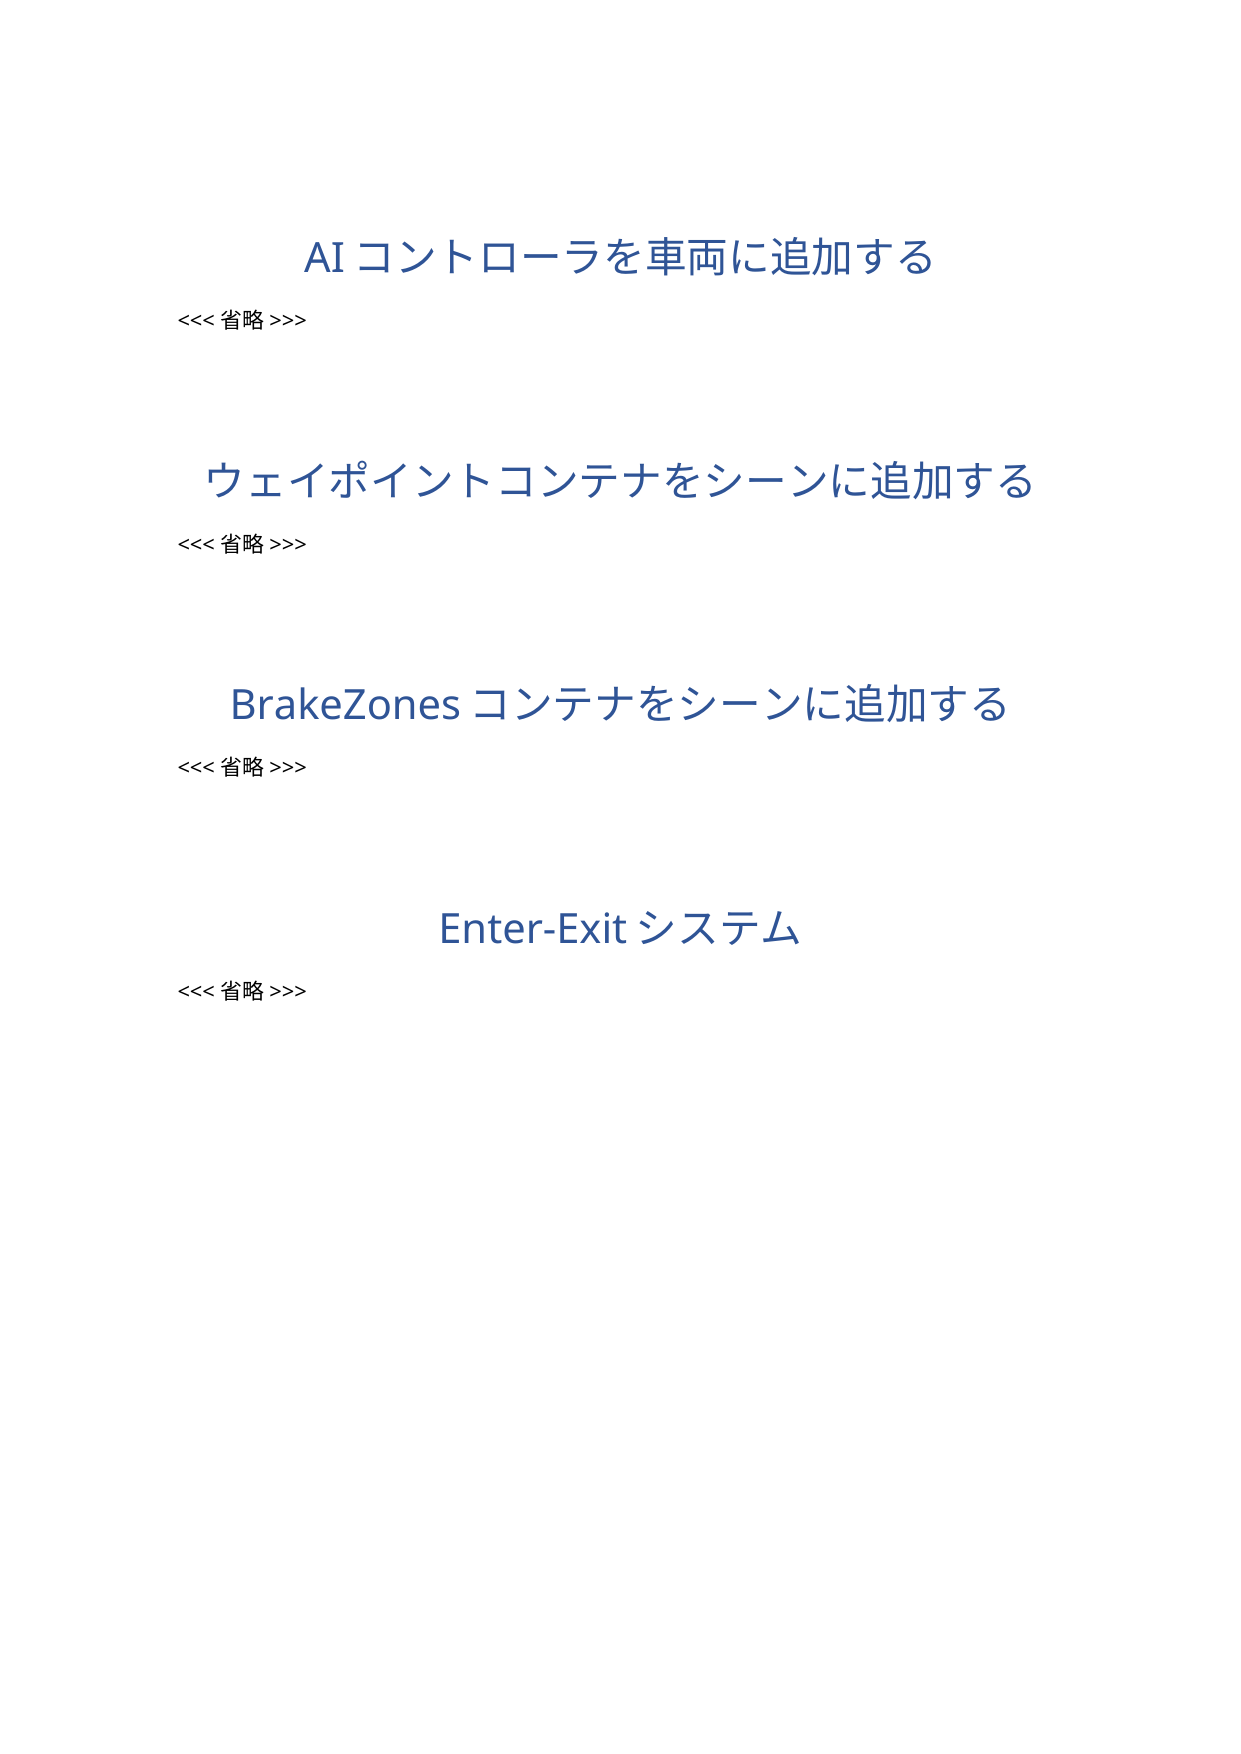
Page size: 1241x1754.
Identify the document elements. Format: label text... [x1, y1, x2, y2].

text <<< 省略 >>> [177, 747, 1063, 785]
text <<< 省略 >>> [177, 524, 1063, 561]
text <<< 省略 >>> [177, 300, 1063, 338]
subtitle Enter-Exitシステム [177, 888, 1063, 963]
subtitle BrakeZonesコンテナをシーンに追加する [177, 664, 1063, 739]
text <<< 省略 >>> [177, 971, 1063, 1008]
subtitle AIコントローラを車両に追加する [177, 217, 1063, 292]
subtitle ウェイポイントコンテナをシーンに追加する [177, 440, 1063, 515]
